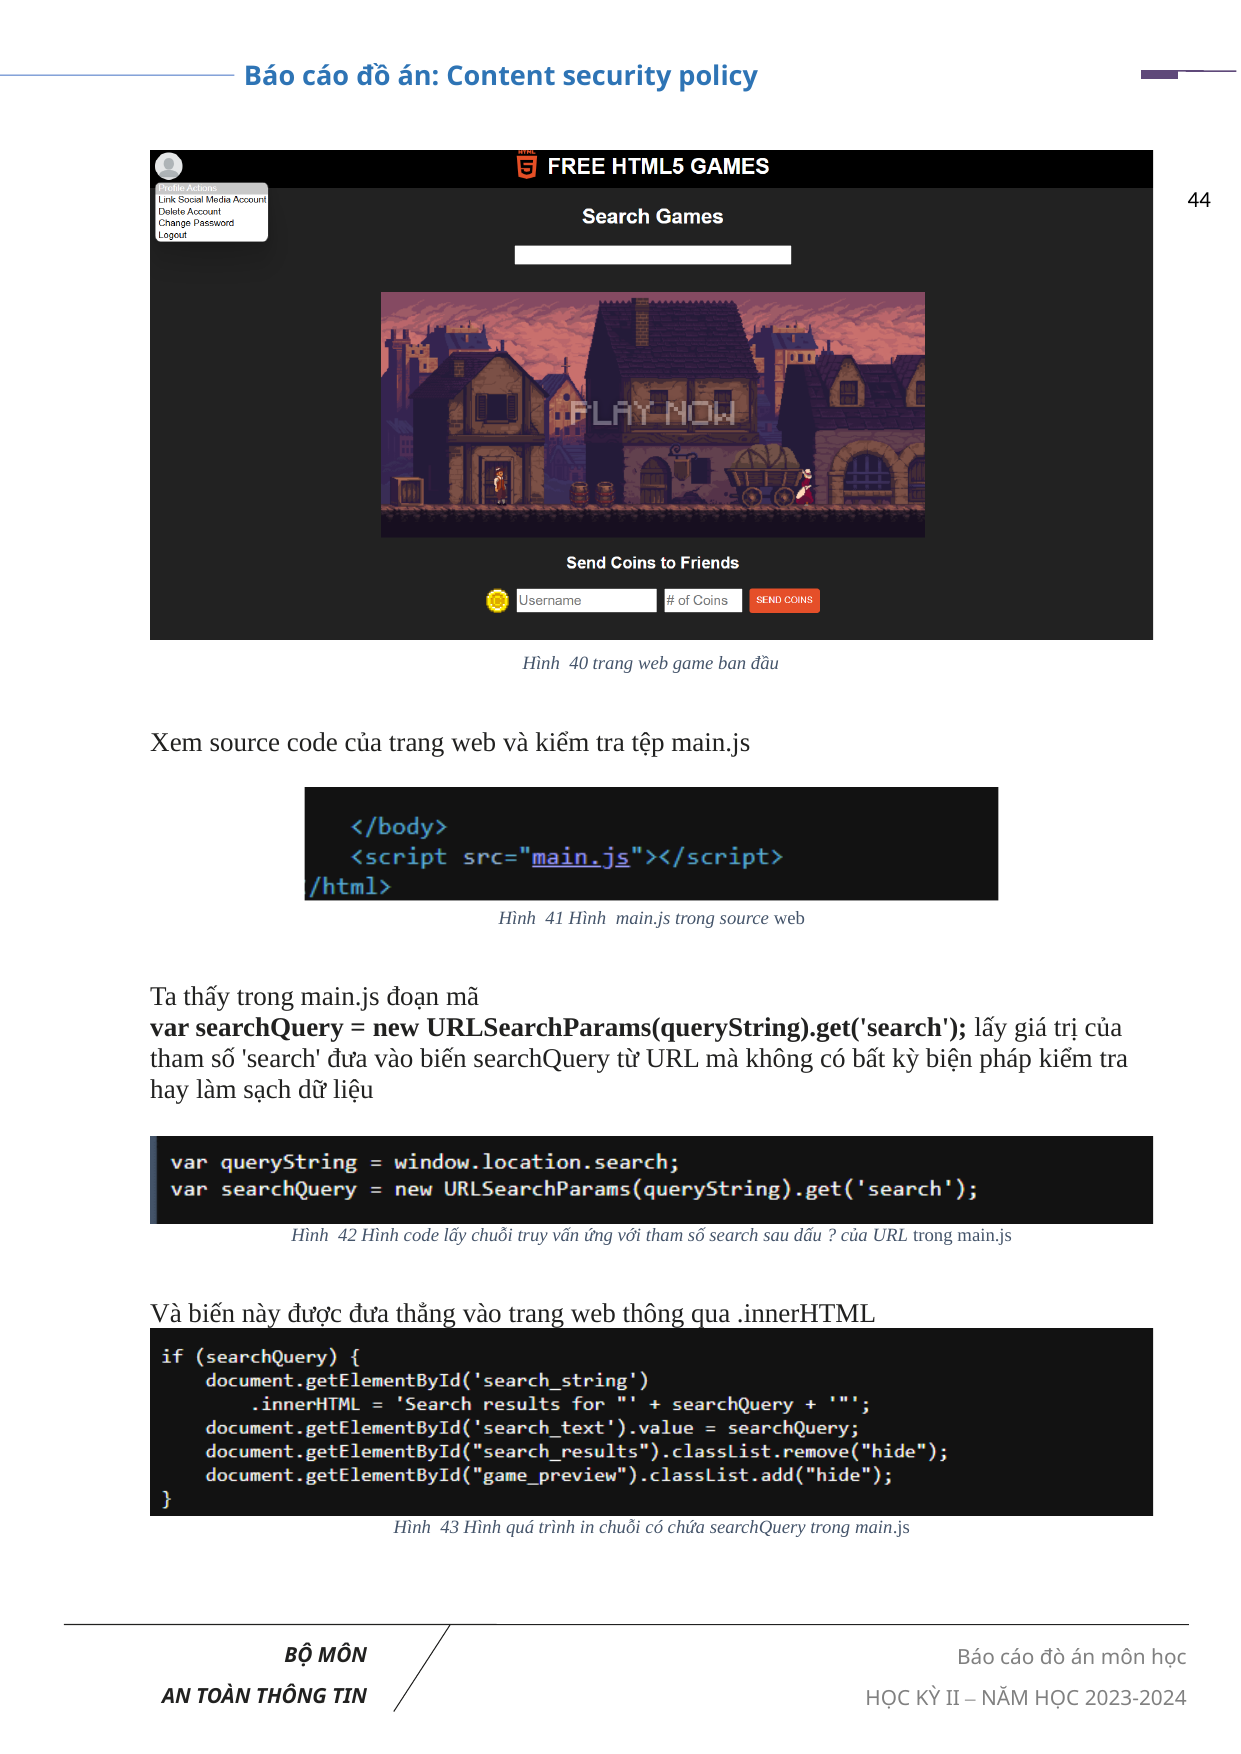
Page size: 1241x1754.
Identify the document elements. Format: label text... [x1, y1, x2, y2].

text Hình 40 trang web game ban đầu [150, 652, 1153, 674]
picture [150, 1328, 1154, 1516]
text Hình 43 Hình quá trình in chuỗi có chứa searchQuery trong main.js [150, 1516, 1153, 1537]
text Xem source code của trang web và kiểm tra tệp main.js [150, 726, 1153, 757]
picture [150, 150, 1154, 640]
text Ta thấy trong main.js đoạn mã [150, 980, 1153, 1011]
text Hình 41 Hình main.js trong source web [150, 907, 1153, 928]
text Hình 42 Hình code lấy chuỗi truy vấn ứng với tham số search sau dấu ? của URL trong main.js [150, 1224, 1153, 1245]
text Và biến này được đưa thẳng vào trang web thông qua .innerHTML [150, 1297, 1153, 1328]
picture [304, 787, 999, 907]
text var searchQuery = new URLSearchParams(queryString).get('search'); lấy giá trị của tham số 'search' đưa vào biến searchQuery từ URL mà không có bất kỳ biện pháp kiểm tra hay làm sạch dữ liệu [150, 1011, 1153, 1105]
picture [150, 1136, 1154, 1224]
